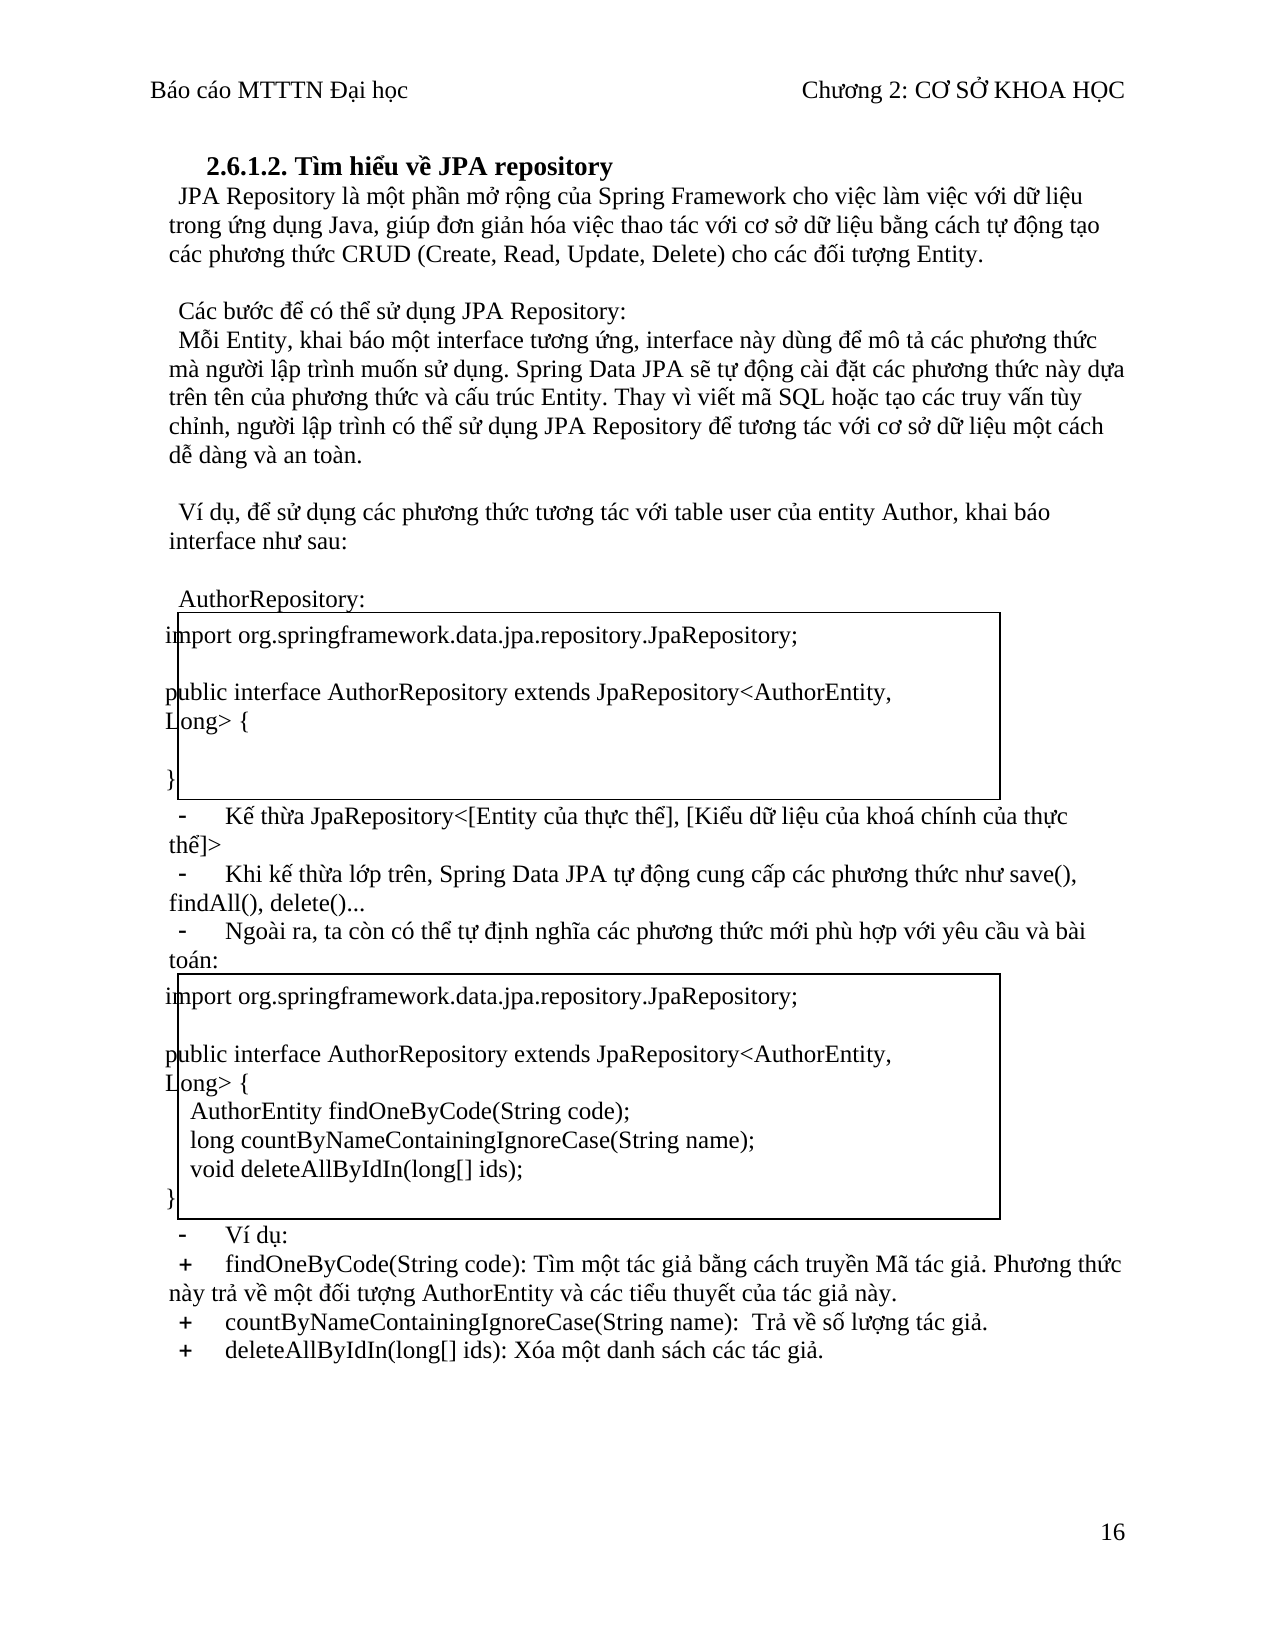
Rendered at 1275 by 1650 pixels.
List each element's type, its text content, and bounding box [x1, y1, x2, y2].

list findOneByCode(String code): Tìm một tác giả bằng cách truyền Mã tác giả. Phương thức này trả về một đối tượng AuthorEntity và các tiểu thuyết của tác giả này. [169, 1249, 1125, 1307]
list Khi kế thừa lớp trên, Spring Data JPA tự động cung cấp các phương thức như save(), findAll(), delete()... [169, 859, 1125, 916]
list deleteAllByIdIn(long[] ids): Xóa một danh sách các tác giả. [169, 1336, 1125, 1364]
text Mỗi Entity, khai báo một interface tương ứng, interface này dùng để mô tả các phương thức mà người lập trình muốn sử dụng. Spring Data JPA sẽ tự động cài đặt các phương thức này dựa trên tên của phương thức và cấu trúc Entity. Thay vì viết mã SQL hoặc tạo các truy vấn tùy chỉnh, người lập trình có thể sử dụng JPA Repository để tương tác với cơ sở dữ liệu một cách dễ dàng và an toàn. [169, 325, 1125, 469]
text Ví dụ, để sử dụng các phương thức tương tác với table user của entity Author, khai báo interface như sau: [169, 497, 1125, 555]
list Ngoài ra, ta còn có thể tự định nghĩa các phương thức mới phù hợp với yêu cầu và bài toán: [169, 916, 1125, 974]
text AuthorRepository: [169, 584, 1125, 612]
text JPA Repository là một phần mở rộng của Spring Framework cho việc làm việc với dữ liệu trong ứng dụng Java, giúp đơn giản hóa việc thao tác với cơ sở dữ liệu bằng cách tự động tạo các phương thức CRUD (Create, Read, Update, Delete) cho các đối tượng Entity. [169, 181, 1125, 267]
list Ví dụ: [169, 1221, 1125, 1249]
list Kế thừa JpaRepository<[Entity của thực thể], [Kiểu dữ liệu của khoá chính của thực thể]> [169, 801, 1125, 859]
list countByNameContainingIgnoreCase(String name): Trả về số lượng tác giả. [169, 1307, 1125, 1336]
subtitle Tìm hiểu về JPA repository [206, 150, 1125, 181]
text Các bước để có thể sử dụng JPA Repository: [169, 296, 1125, 325]
